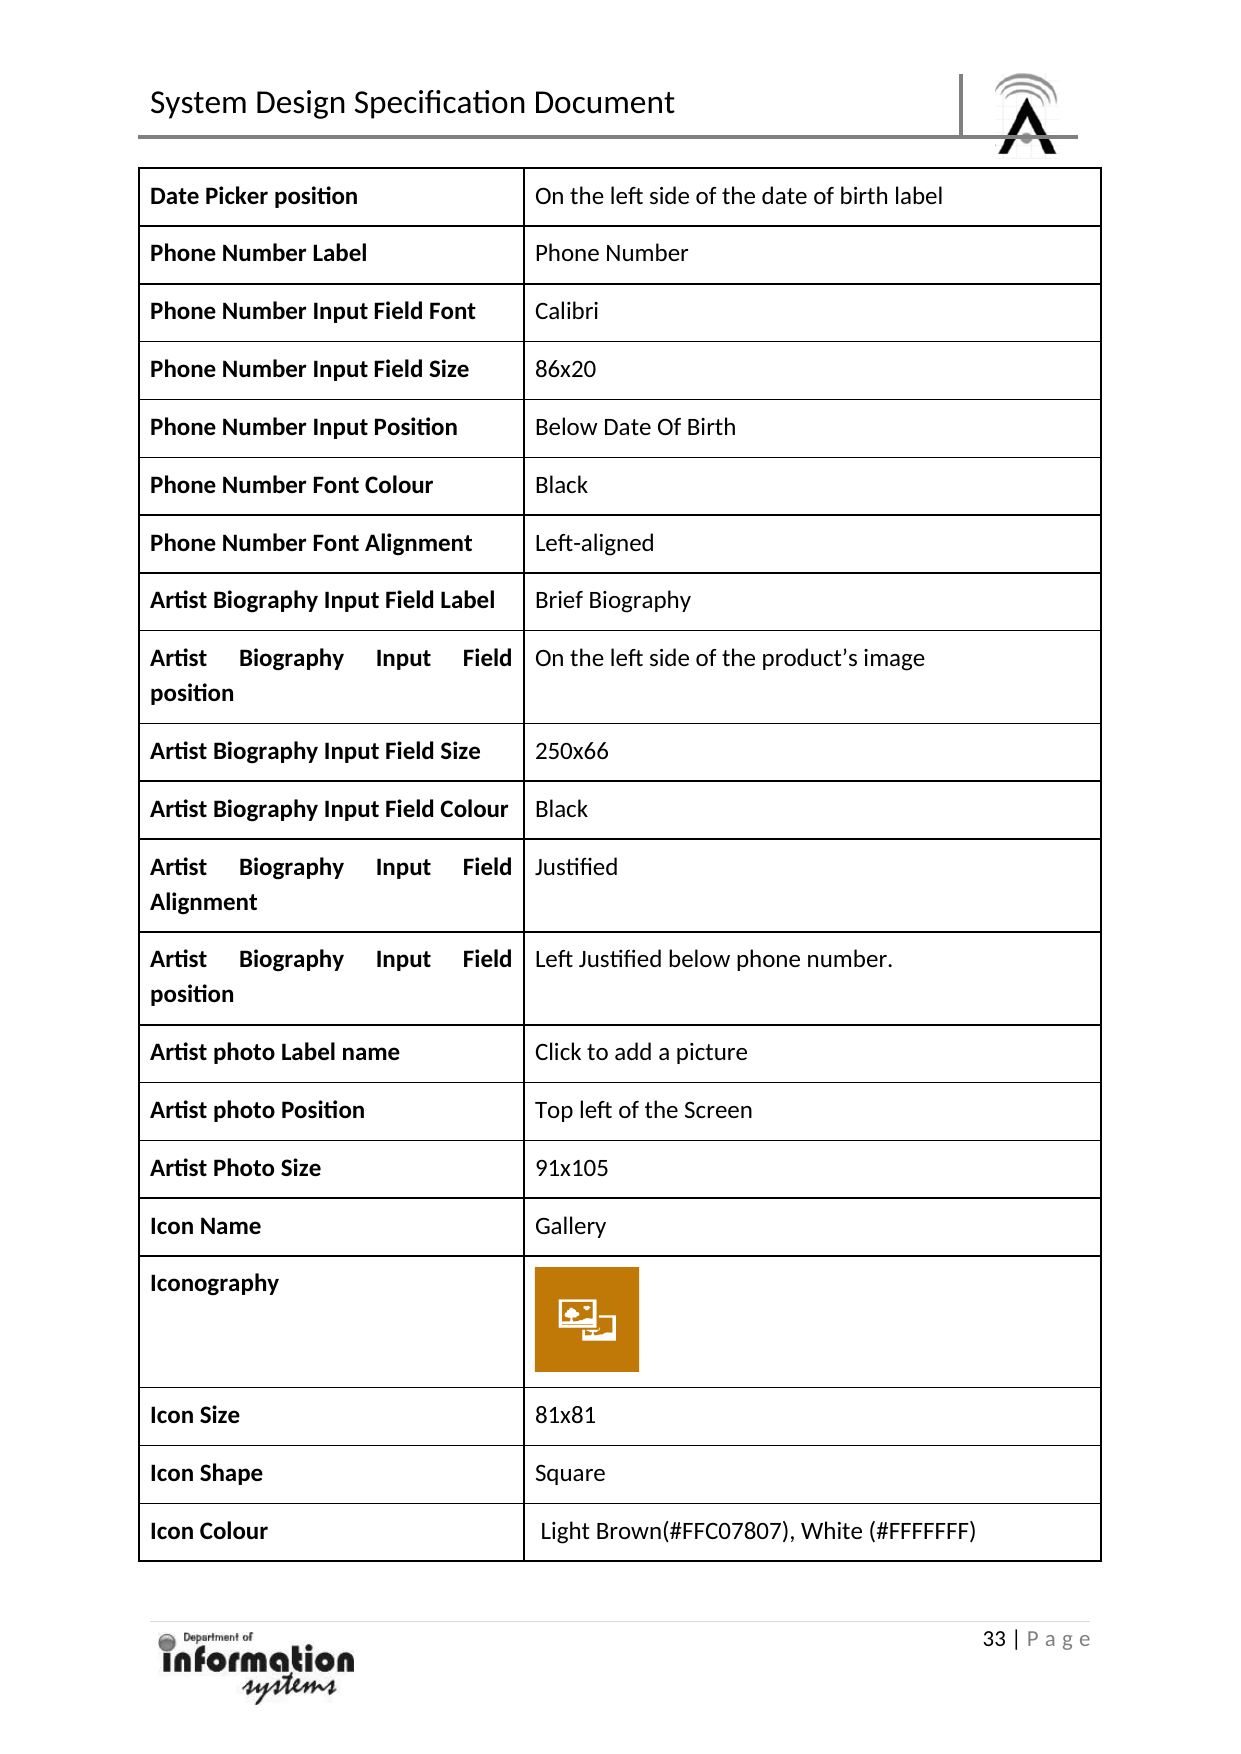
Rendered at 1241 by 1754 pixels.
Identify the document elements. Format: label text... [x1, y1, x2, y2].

table_cell Phone Number [525, 227, 1100, 283]
table_cell Artist Biography Input Field Label [140, 574, 523, 630]
table_cell Icon Colour [140, 1504, 523, 1560]
table_cell 91x105 [525, 1141, 1100, 1197]
table_cell Click to add a picture [525, 1026, 1100, 1082]
table_cell Artist photo Label name [140, 1026, 523, 1082]
table_cell Iconography [140, 1257, 523, 1387]
table_cell Brief Biography [525, 574, 1100, 630]
table_cell Artist Biography Input Field position [140, 933, 523, 1024]
table_cell Phone Number Font Colour [140, 458, 523, 514]
table_cell Black [525, 782, 1100, 838]
table_cell Artist Biography Input Field Alignment [140, 840, 523, 931]
table_cell 86x20 [525, 342, 1100, 398]
table_cell Artist Biography Input Field position [140, 631, 523, 723]
table_cell Artist Biography Input Field Size [140, 724, 523, 780]
table_cell 250x66 [525, 724, 1100, 780]
table_cell Phone Number Font Alignment [140, 516, 523, 572]
table_cell Phone Number Label [140, 227, 523, 283]
table_cell Phone Number Input Field Font [140, 285, 523, 341]
picture [534, 1267, 640, 1372]
table_cell Light Brown(#FFC07807), White (#FFFFFFF) [525, 1504, 1100, 1560]
table_cell Justified [525, 840, 1100, 931]
table_cell On the left side of the date of birth label [525, 169, 1100, 225]
table_cell Artist Biography Input Field Colour [140, 782, 523, 838]
table_cell [525, 1257, 1100, 1387]
table_cell 81x81 [525, 1388, 1100, 1444]
table_cell Artist Photo Size [140, 1141, 523, 1197]
table_cell Top left of the Screen [525, 1083, 1100, 1139]
table_cell Gallery [525, 1199, 1100, 1255]
table_cell Icon Size [140, 1388, 523, 1444]
table_cell Icon Name [140, 1199, 523, 1255]
table_cell Phone Number Input Position [140, 400, 523, 456]
table_cell Below Date Of Birth [525, 400, 1100, 456]
table_cell Phone Number Input Field Size [140, 342, 523, 398]
table_cell Date Picker position [140, 169, 523, 225]
table_cell Left-aligned [525, 516, 1100, 572]
table_cell Calibri [525, 285, 1100, 341]
table_cell Black [525, 458, 1100, 514]
picture [158, 1632, 354, 1705]
table_cell Artist photo Position [140, 1083, 523, 1139]
table_cell Left Justified below phone number. [525, 933, 1100, 1024]
table_cell On the left side of the product’s image [525, 631, 1100, 723]
table_cell Square [525, 1446, 1100, 1502]
table_cell Icon Shape [140, 1446, 523, 1502]
